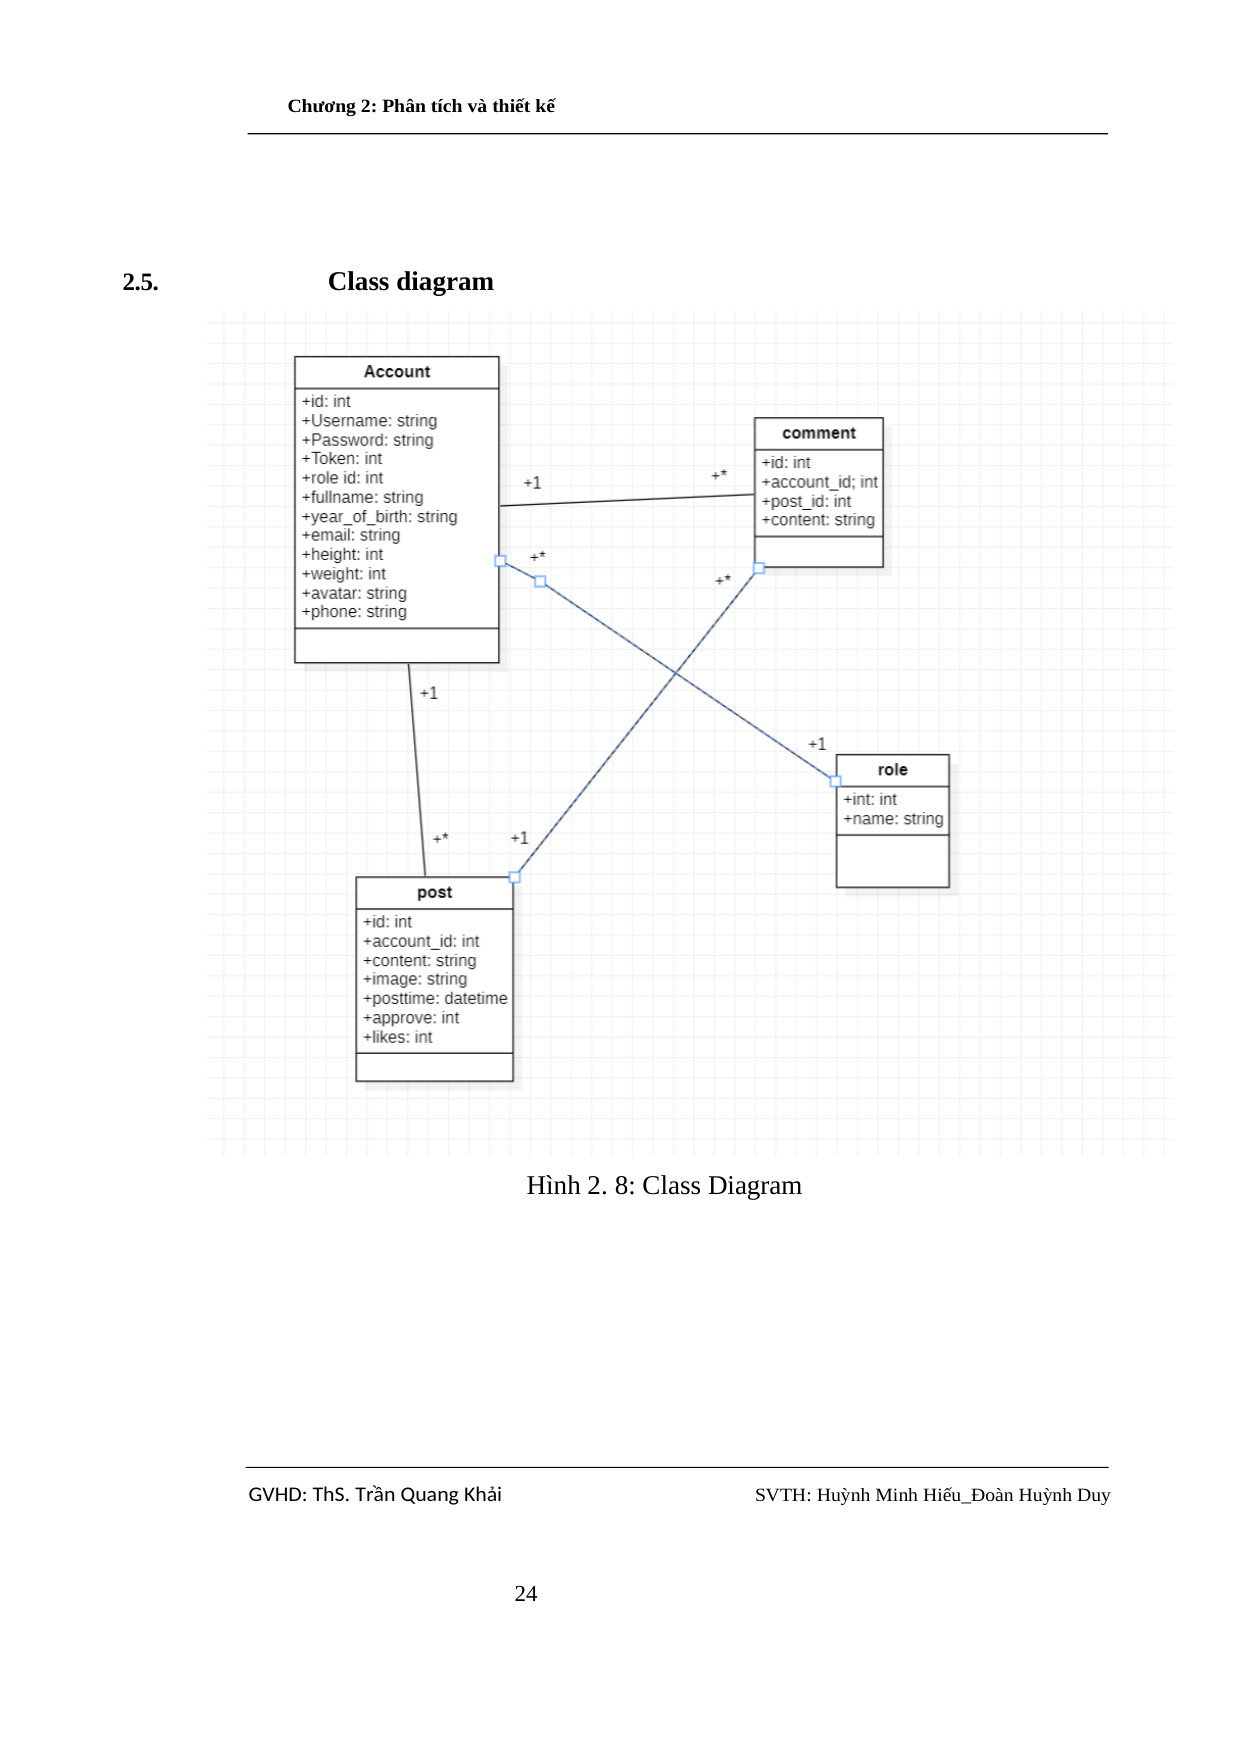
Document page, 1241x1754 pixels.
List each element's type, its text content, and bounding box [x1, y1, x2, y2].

text Hình 2. 9: Class Diagram [207, 1169, 1122, 1200]
picture [206, 311, 1174, 1156]
subtitle Class diagram [0, 265, 615, 296]
